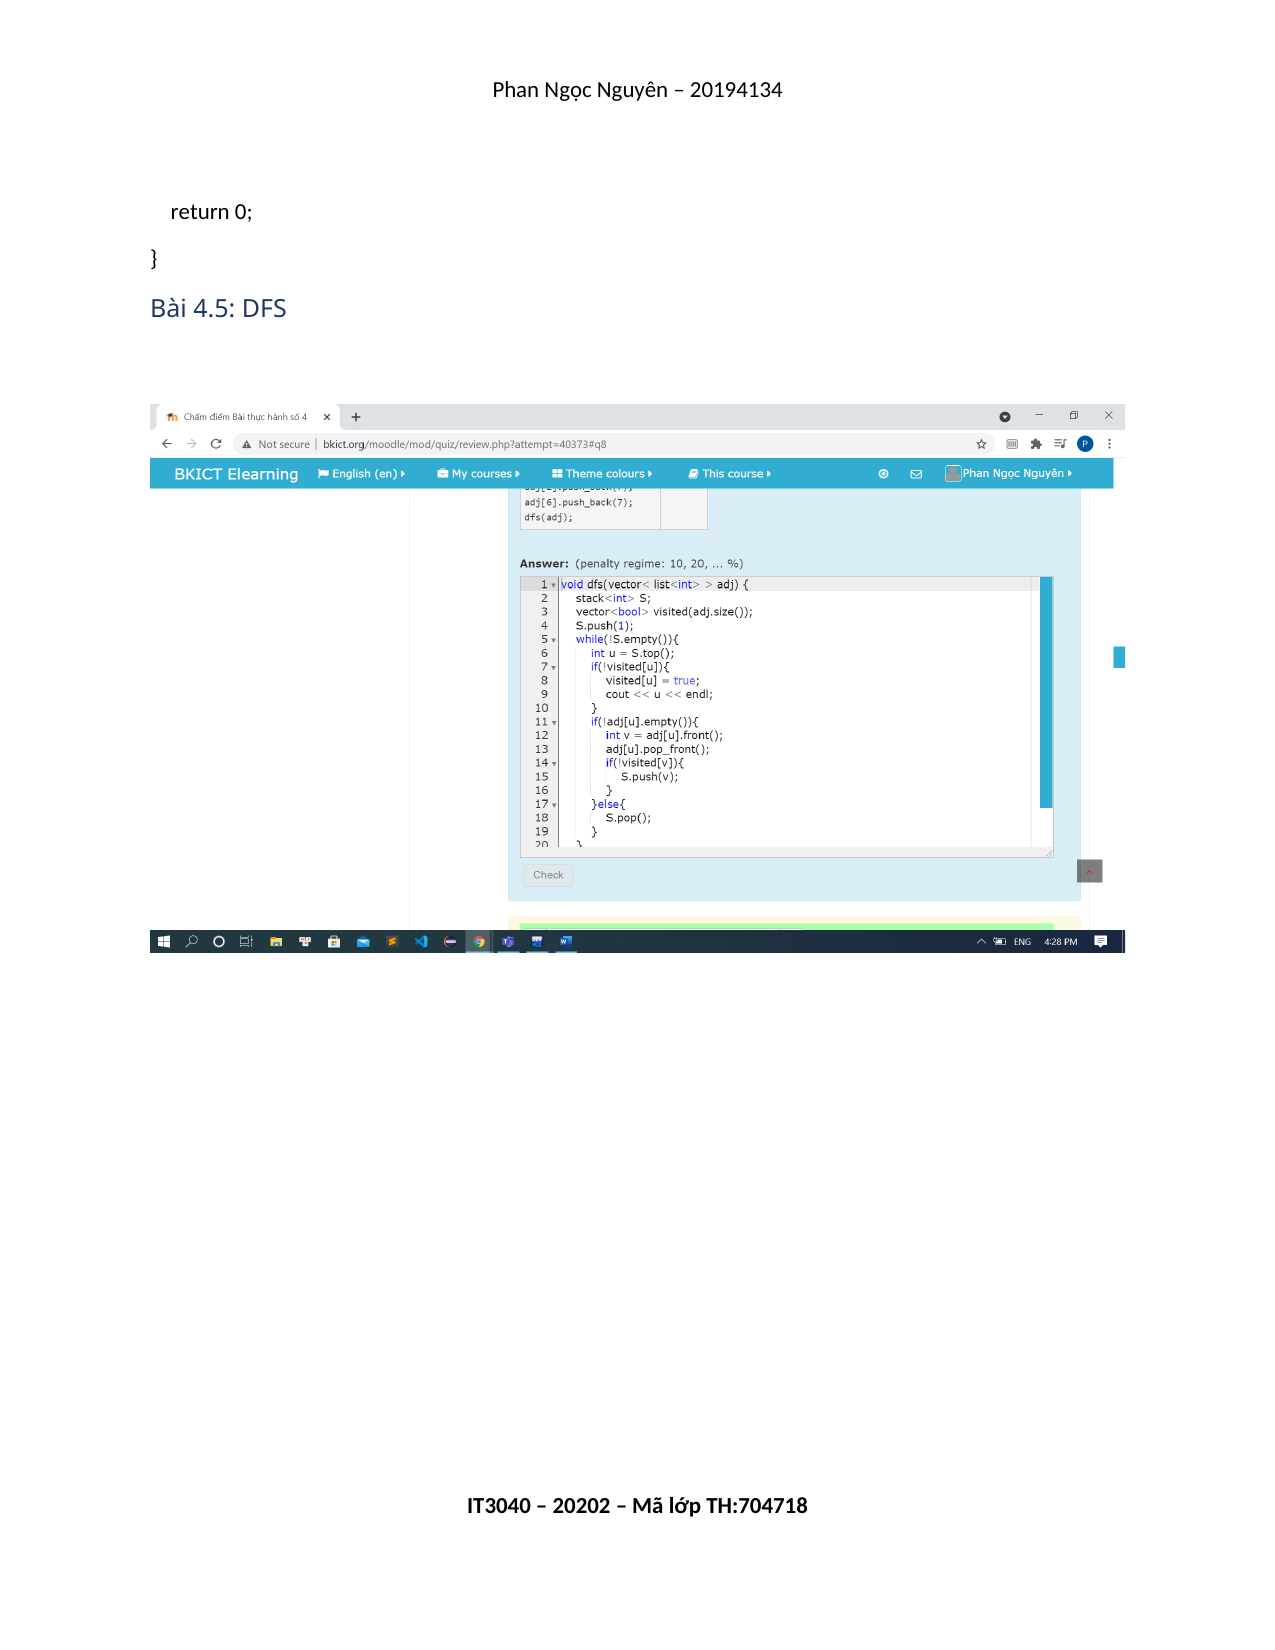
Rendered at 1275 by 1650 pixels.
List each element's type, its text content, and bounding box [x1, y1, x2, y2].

text } [150, 244, 1125, 272]
subtitle Bài 4.5: DFS [150, 291, 1125, 325]
text return 0; [150, 197, 1125, 225]
picture [150, 404, 1125, 953]
